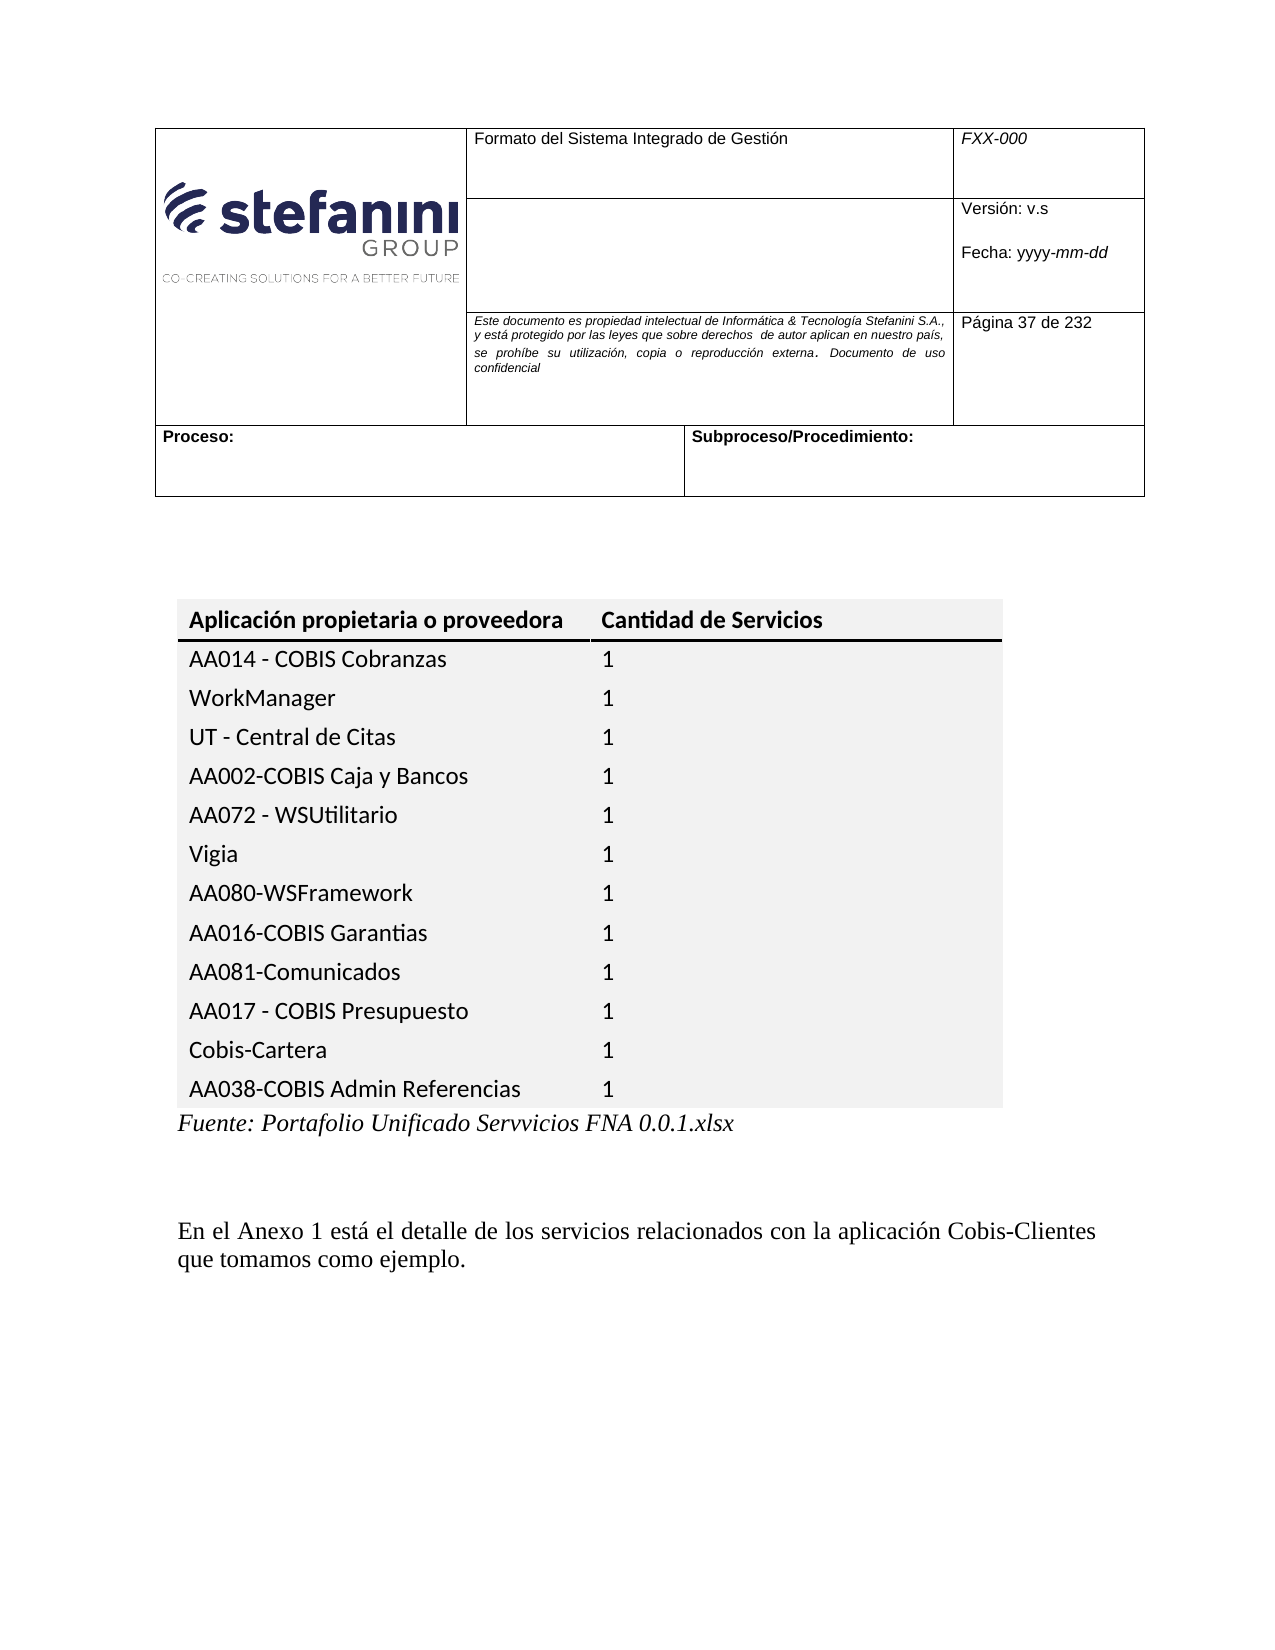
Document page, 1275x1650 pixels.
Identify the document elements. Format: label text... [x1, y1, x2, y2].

table_cell 1 [591, 679, 1002, 717]
table_cell AA081-Comunicados [178, 952, 590, 990]
text Fuente: Portafolio Unificado Servvicios FNA 0.0.1.xlsx [177, 1108, 1098, 1137]
table_cell 1 [591, 642, 1002, 677]
table_cell 1 [591, 835, 1002, 873]
table_cell 1 [591, 1069, 1002, 1107]
table_cell 1 [591, 796, 1002, 834]
table_cell 1 [591, 874, 1002, 912]
table_cell Vigia [178, 835, 590, 873]
table_cell AA016-COBIS Garantias [178, 913, 590, 951]
table_cell 1 [591, 1030, 1002, 1068]
table_cell 1 [591, 913, 1002, 951]
table_header Cantidad de Servicios [591, 600, 1002, 638]
table_cell WorkManager [178, 679, 590, 717]
table_cell AA072 - WSUtilitario [178, 796, 590, 834]
table_cell 1 [591, 757, 1002, 795]
text En el Anexo 1 está el detalle de los servicios relacionados con la aplicación Cobis-Clientes que tomamos como ejemplo. [177, 1216, 1098, 1273]
table_cell AA038-COBIS Admin Referencias [178, 1069, 590, 1107]
table_cell AA080-WSFramework [178, 874, 590, 912]
table_cell AA017 - COBIS Presupuesto [178, 991, 590, 1029]
table_cell 1 [591, 952, 1002, 990]
table_cell AA014 - COBIS Cobranzas [178, 642, 590, 677]
table_header Aplicación propietaria o proveedora [178, 600, 590, 638]
table_cell 1 [591, 718, 1002, 756]
picture [162, 182, 460, 286]
table_cell Cobis-Cartera [178, 1030, 590, 1068]
table_cell UT - Central de Citas [178, 718, 590, 756]
table_cell 1 [591, 991, 1002, 1029]
table_cell AA002-COBIS Caja y Bancos [178, 757, 590, 795]
